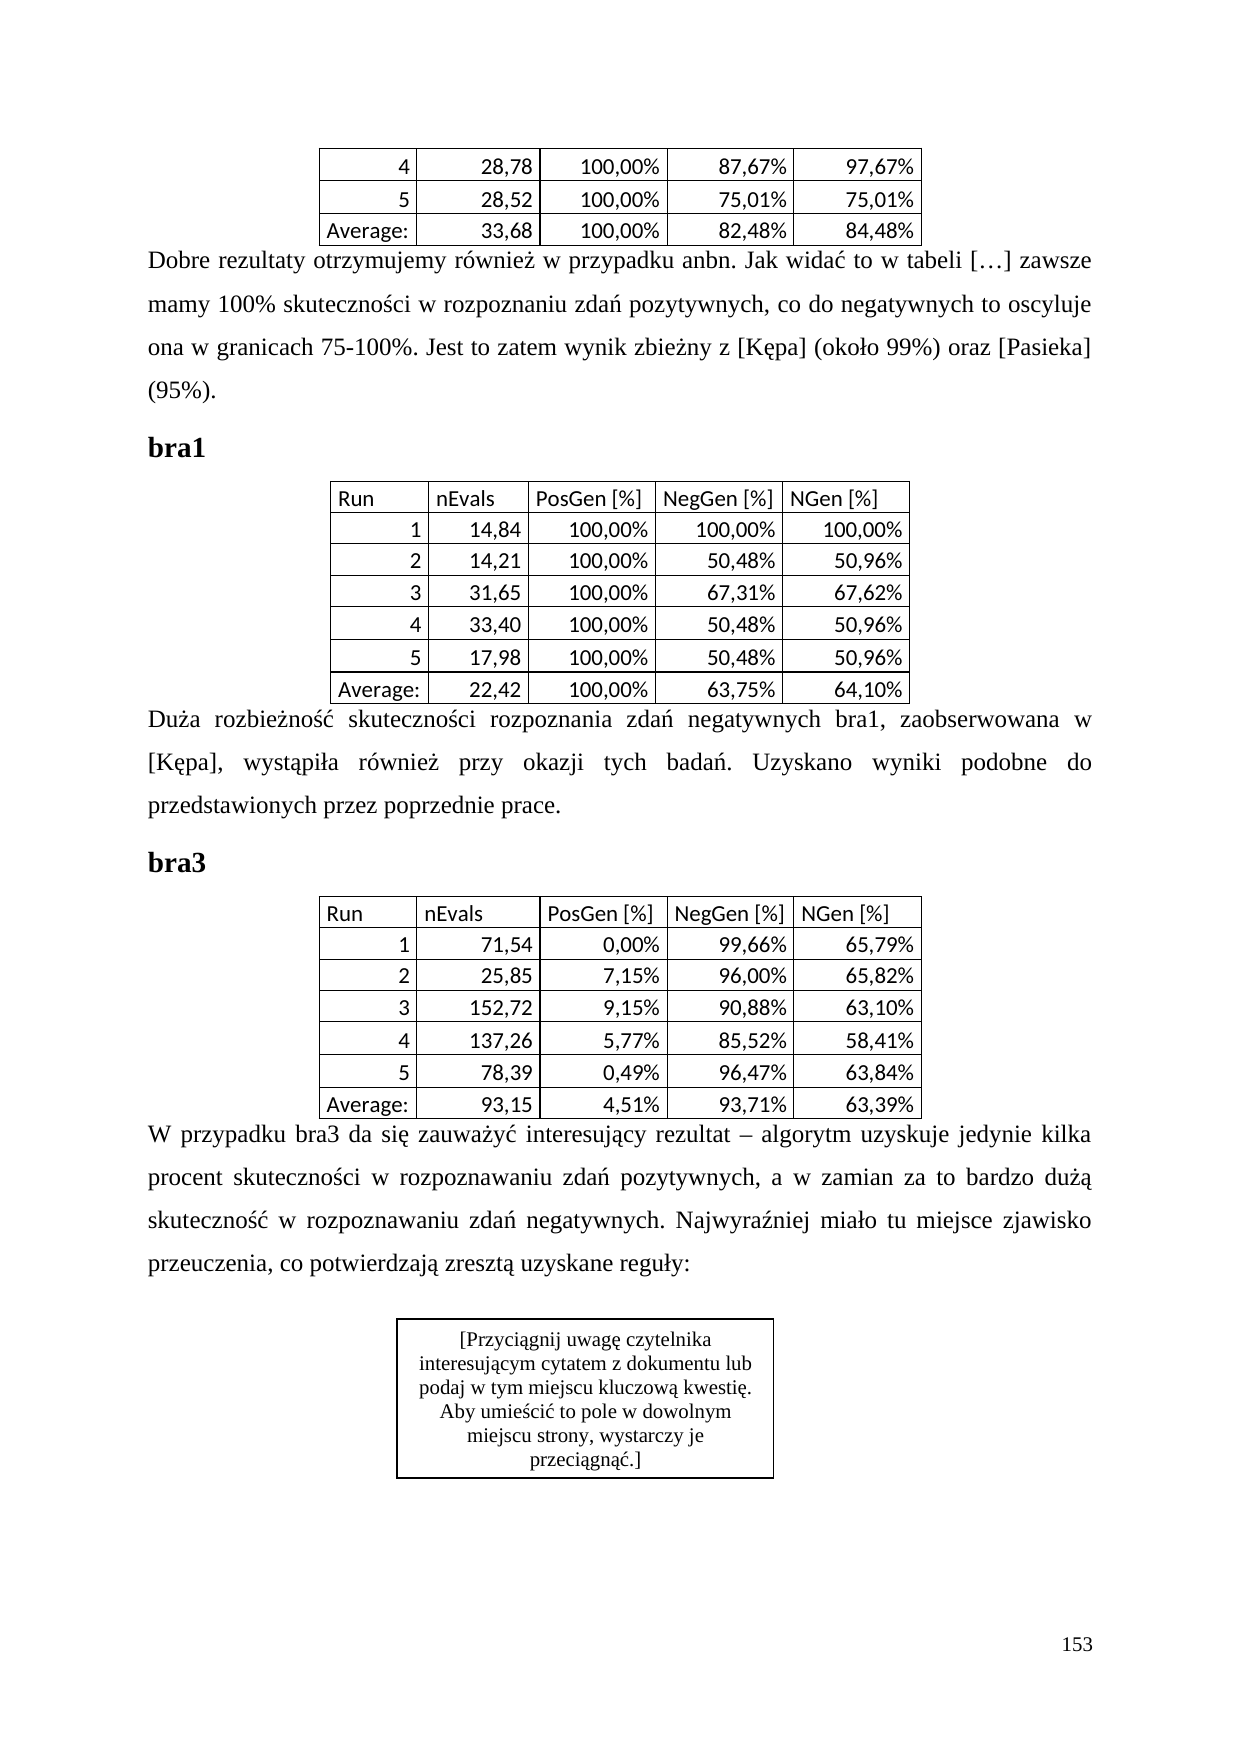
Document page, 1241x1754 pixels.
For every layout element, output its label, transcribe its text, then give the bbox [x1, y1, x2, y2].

table_cell 5 [331, 640, 428, 671]
table_cell 97,67% [794, 149, 921, 180]
table_cell 100,00% [529, 640, 655, 671]
table_cell 75,01% [794, 181, 921, 213]
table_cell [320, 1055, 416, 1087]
table_cell 64,10% [783, 673, 909, 703]
table_cell 28,78 [417, 149, 539, 180]
table_cell 4 [320, 149, 416, 180]
table_header NGen [%] [794, 897, 921, 927]
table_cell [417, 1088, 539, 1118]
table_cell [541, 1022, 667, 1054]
table_cell 50,48% [656, 544, 782, 574]
text Dobre rezultaty otrzymujemy również w przypadku anbn. Jak widać to w tabeli […] zawsze mamy 100% skuteczności w rozpoznaniu zdań pozytywnych, co do negatywnych to oscyluje ona w granicach 75-100%. Jest to zatem wynik zbieżny z [Kępa] (około 99%) oraz [Pasieka] (95%). [148, 246, 1093, 404]
table_cell 1 [320, 928, 416, 958]
table_cell 100,00% [541, 214, 667, 244]
text bra1 [148, 431, 1093, 464]
table_cell 82,48% [668, 214, 793, 244]
table_header PosGen [%] [529, 482, 655, 512]
table_cell 65,79% [794, 928, 921, 958]
table_cell 2 [331, 544, 428, 574]
table_cell 100,00% [656, 513, 782, 543]
table_header NegGen [%] [668, 897, 793, 927]
table_cell 100,00% [783, 513, 909, 543]
table_cell 50,96% [783, 607, 909, 639]
table_cell 33,40 [429, 607, 528, 639]
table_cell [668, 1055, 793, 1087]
table_cell 100,00% [529, 607, 655, 639]
table_cell 100,00% [541, 181, 667, 213]
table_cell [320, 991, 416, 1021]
table_cell 67,31% [656, 576, 782, 606]
table_cell 100,00% [529, 576, 655, 606]
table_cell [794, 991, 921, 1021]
table_cell 50,96% [783, 544, 909, 574]
table_cell 100,00% [541, 149, 667, 180]
table_header NGen [%] [783, 482, 909, 512]
table_cell 14,21 [429, 544, 528, 574]
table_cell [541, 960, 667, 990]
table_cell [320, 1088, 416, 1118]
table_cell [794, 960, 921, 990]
table_cell 84,48% [794, 214, 921, 244]
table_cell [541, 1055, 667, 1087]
table_cell 4 [331, 607, 428, 639]
table_cell 63,75% [656, 673, 782, 703]
table_cell 2 [320, 960, 416, 990]
table_cell 5 [320, 181, 416, 213]
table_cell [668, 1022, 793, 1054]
table_header Run [320, 897, 416, 927]
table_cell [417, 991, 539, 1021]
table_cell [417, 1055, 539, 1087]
table_cell 100,00% [529, 513, 655, 543]
table_header Run [331, 482, 428, 512]
table_cell 50,48% [656, 607, 782, 639]
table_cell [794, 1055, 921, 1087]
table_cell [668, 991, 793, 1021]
table_cell Average: [320, 214, 416, 244]
table_cell 33,68 [417, 214, 539, 244]
table_cell 22,42 [429, 673, 528, 703]
table_header NegGen [%] [656, 482, 782, 512]
table_cell 50,96% [783, 640, 909, 671]
table_cell 31,65 [429, 576, 528, 606]
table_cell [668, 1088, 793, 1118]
table_header nEvals [429, 482, 528, 512]
table_cell 87,67% [668, 149, 793, 180]
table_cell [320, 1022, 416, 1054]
table_cell 100,00% [529, 544, 655, 574]
table_cell 99,66% [668, 928, 793, 958]
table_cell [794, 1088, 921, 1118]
table_header PosGen [%] [541, 897, 667, 927]
table_cell 14,84 [429, 513, 528, 543]
table_cell 100,00% [529, 673, 655, 703]
table_cell 3 [331, 576, 428, 606]
table_cell 67,62% [783, 576, 909, 606]
table_cell 28,52 [417, 181, 539, 213]
table_cell 75,01% [668, 181, 793, 213]
table_cell Average: [331, 673, 428, 703]
table_header nEvals [417, 897, 539, 927]
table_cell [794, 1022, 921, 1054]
text bra3 [148, 846, 1093, 879]
text Duża rozbieżność skuteczności rozpoznania zdań negatywnych bra1, zaobserwowana w [Kępa], wystąpiła również przy okazji tych badań. Uzyskano wyniki podobne do przedstawionych przez poprzednie prace. [148, 704, 1093, 819]
table_cell 25,85 [417, 960, 539, 990]
table_cell 50,48% [656, 640, 782, 671]
table_cell 0,00% [541, 928, 667, 958]
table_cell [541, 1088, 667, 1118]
text W przypadku bra3 da się zauważyć interesujący rezultat – algorytm uzyskuje jedynie kilka procent skuteczności w rozpoznawaniu zdań pozytywnych, a w zamian za to bardzo dużą skuteczność w rozpoznawaniu zdań negatywnych. Najwyraźniej miało tu miejsce zjawisko przeuczenia, co potwierdzają zresztą uzyskane reguły: [148, 1119, 1093, 1277]
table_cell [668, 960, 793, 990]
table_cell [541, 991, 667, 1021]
table_cell 17,98 [429, 640, 528, 671]
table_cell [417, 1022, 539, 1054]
table_cell 71,54 [417, 928, 539, 958]
table_cell 1 [331, 513, 428, 543]
